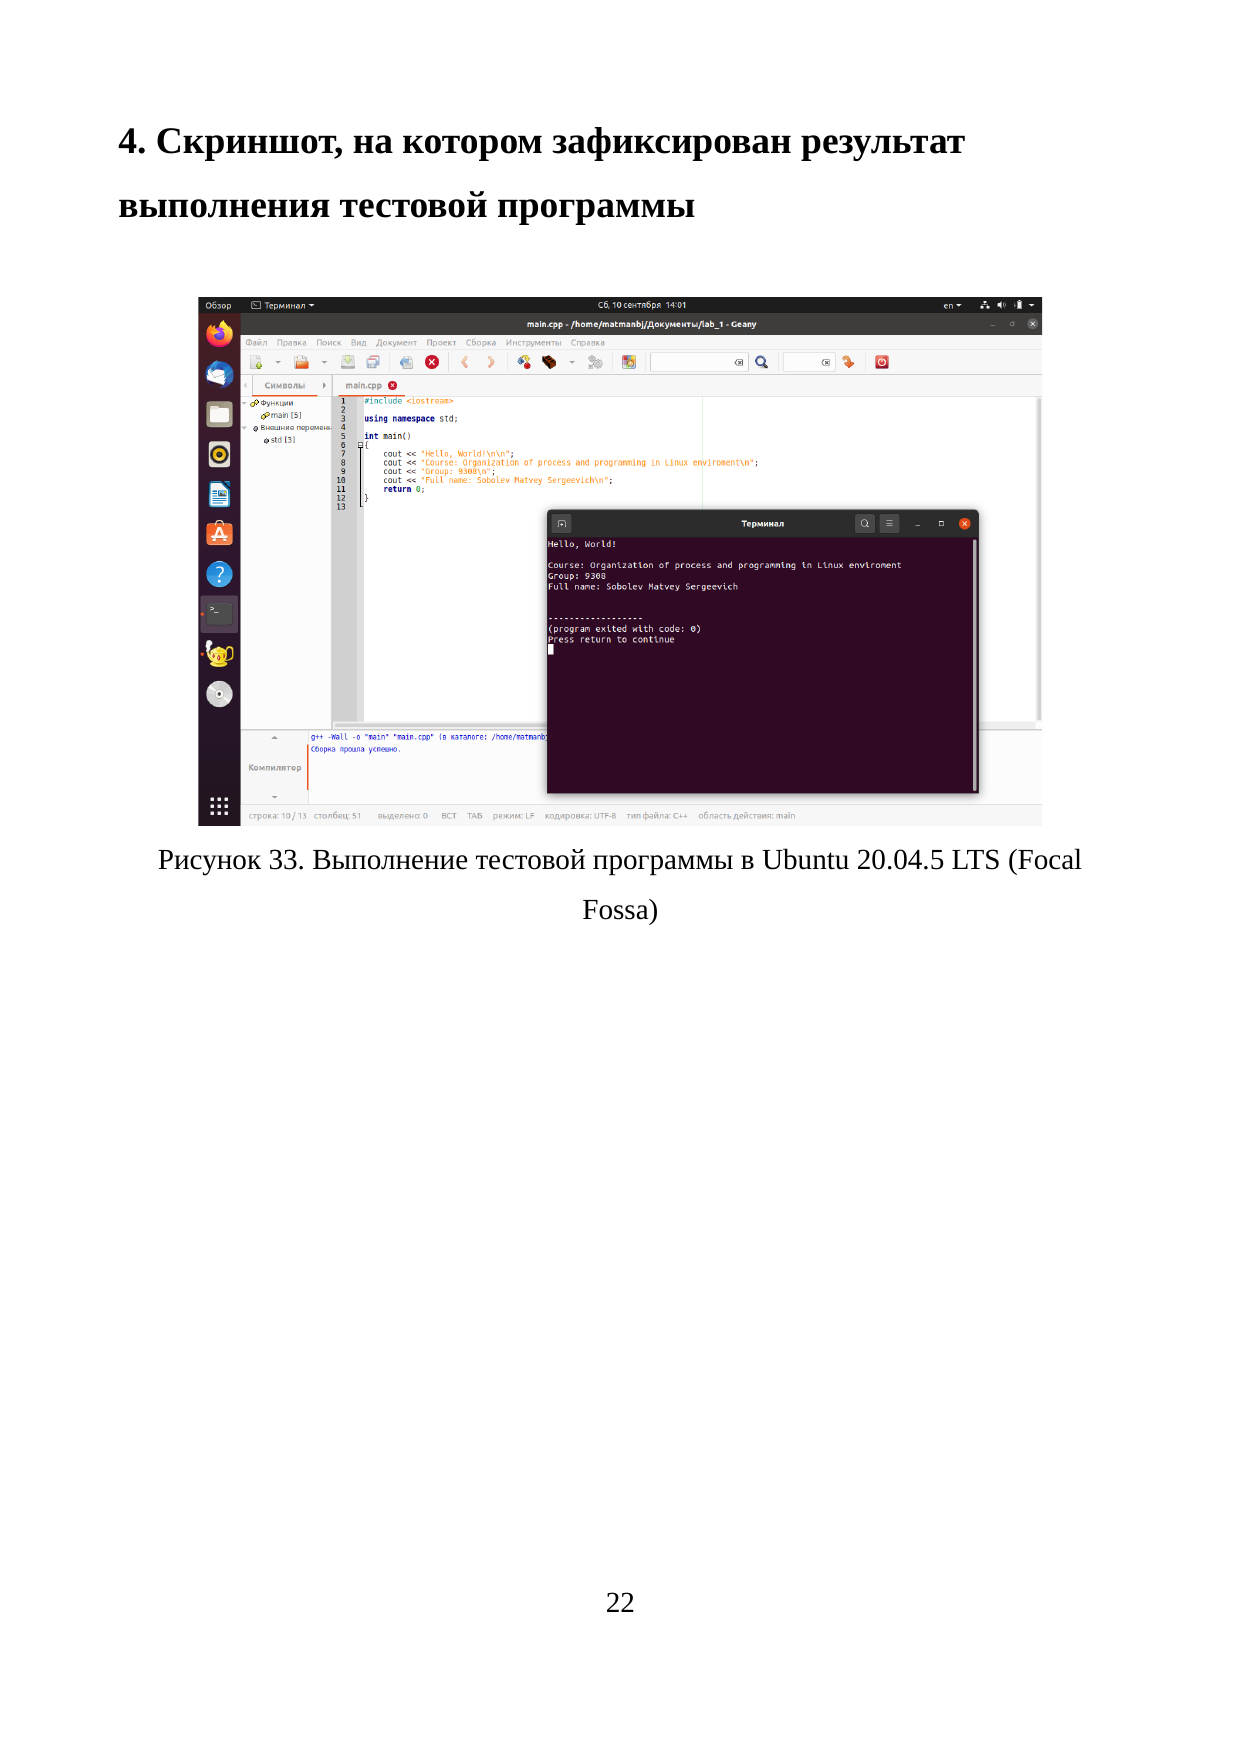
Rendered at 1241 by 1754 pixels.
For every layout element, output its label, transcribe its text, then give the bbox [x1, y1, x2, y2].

picture [198, 297, 1043, 826]
subtitle 4. Скриншот, на котором зафиксирован результат выполнения тестовой программы [118, 118, 1122, 226]
list Рисунок 33. Выполнение тестовой программы в Ubuntu 20.04.5 LTS (Focal Fossa) [118, 842, 1122, 926]
